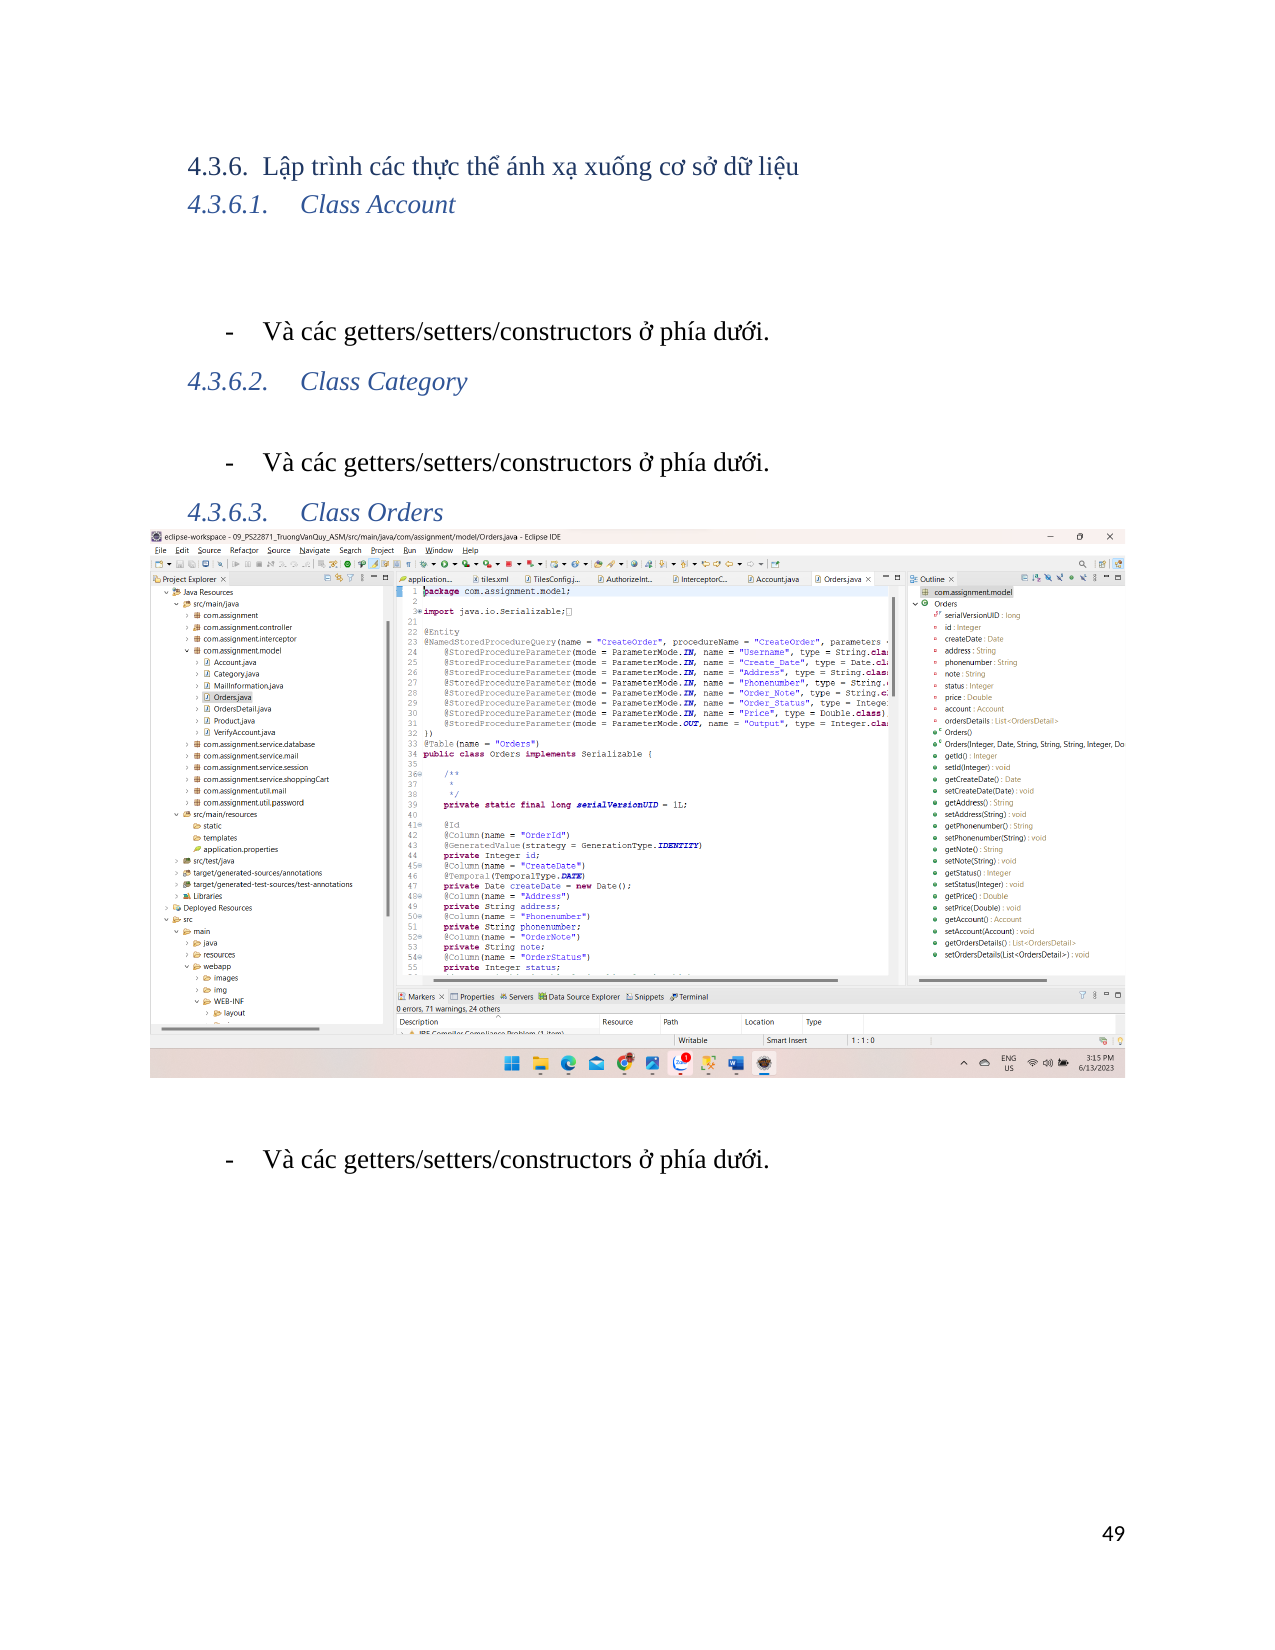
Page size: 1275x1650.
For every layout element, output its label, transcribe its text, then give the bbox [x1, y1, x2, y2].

list Và các getters/setters/constructors ở phía dưới. [225, 315, 1125, 346]
subtitle Class Category [187, 365, 1125, 396]
list Và các getters/setters/constructors ở phía dưới. [225, 1143, 1125, 1175]
picture [150, 529, 1125, 1078]
subtitle Class Account [187, 188, 1125, 219]
subtitle Lập trình các thực thể ánh xạ xuống cơ sở dữ liệu [187, 150, 1125, 181]
list Và các getters/setters/constructors ở phía dưới. [225, 446, 1125, 477]
subtitle Class Orders [187, 496, 1125, 527]
